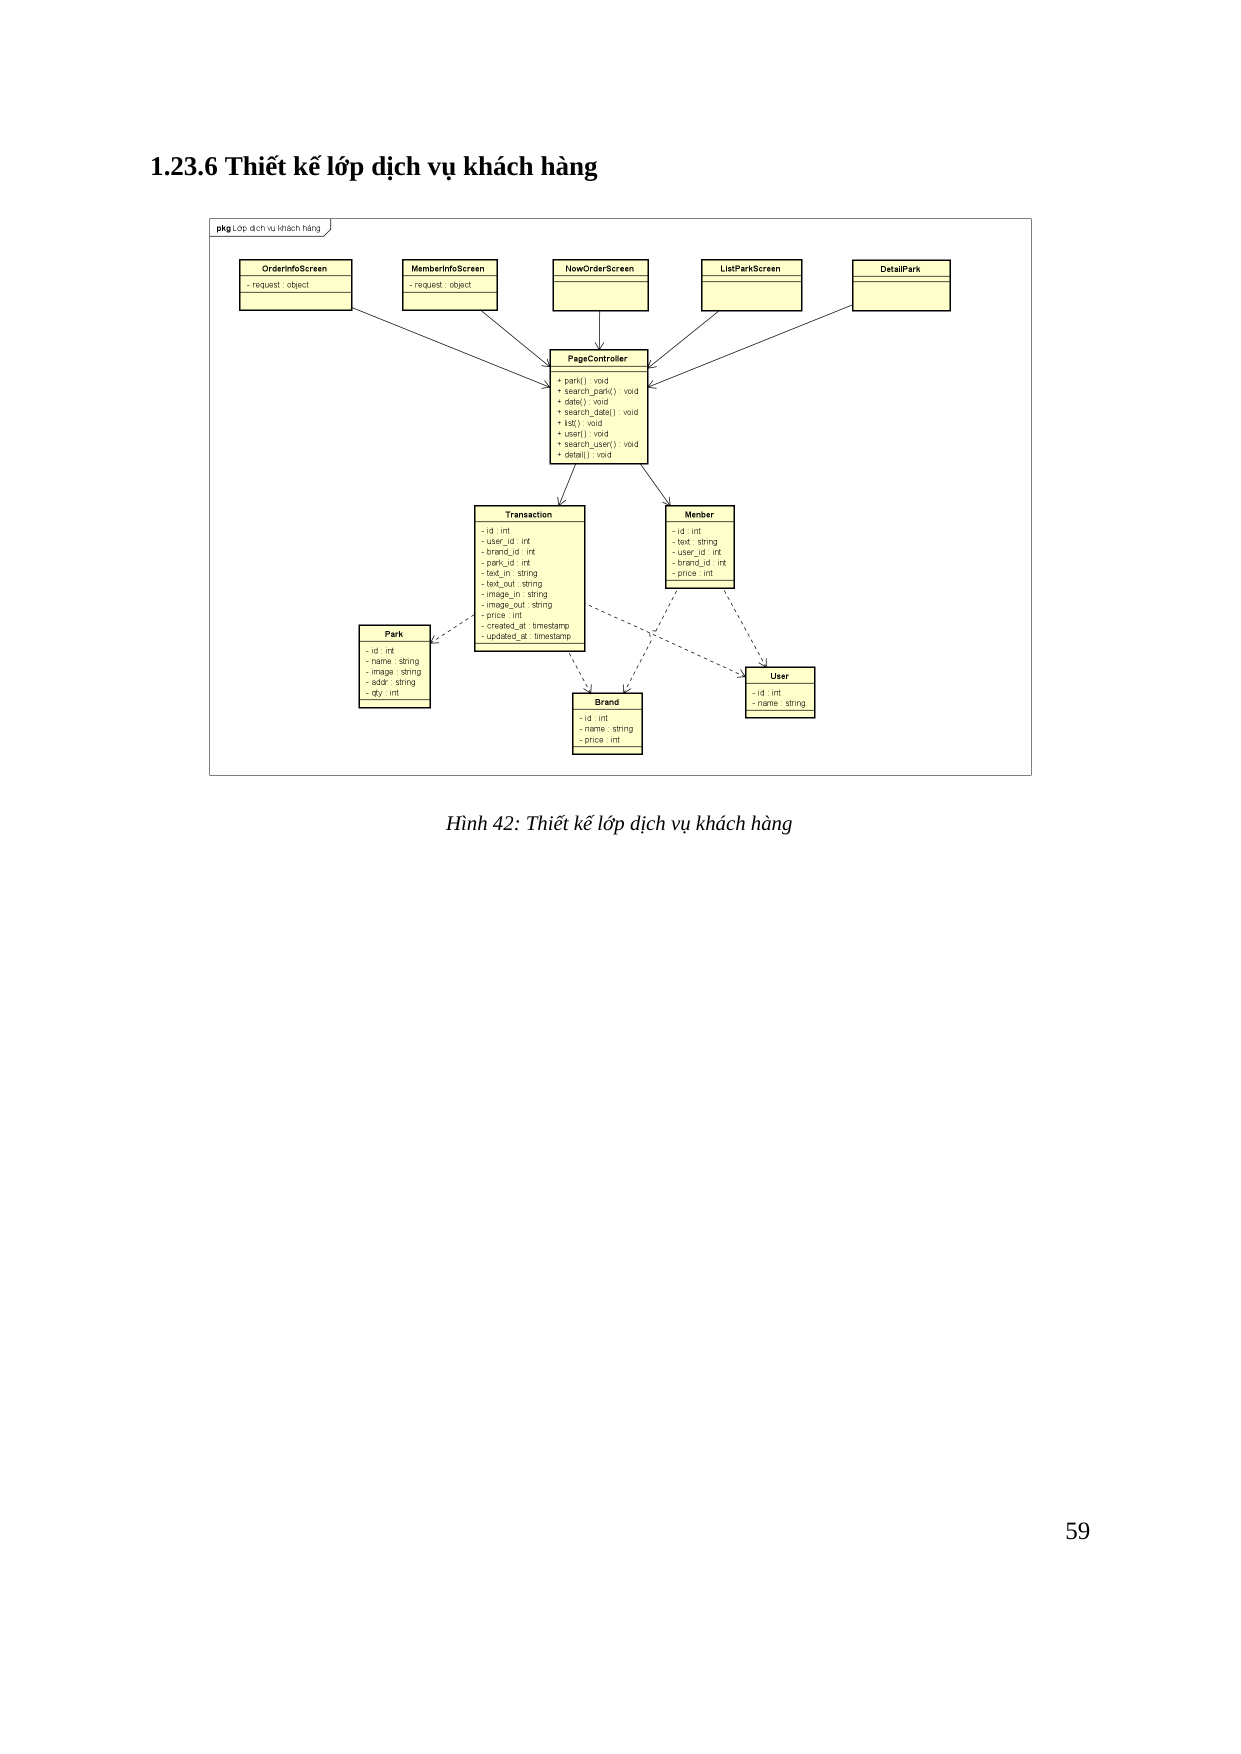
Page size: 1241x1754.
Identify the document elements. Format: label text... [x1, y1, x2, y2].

picture [202, 211, 1038, 782]
text Hình 42: Thiết kế lớp dịch vụ khách hàng [150, 811, 1090, 835]
subtitle Thiết kế lớp dịch vụ khách hàng [150, 150, 1090, 181]
